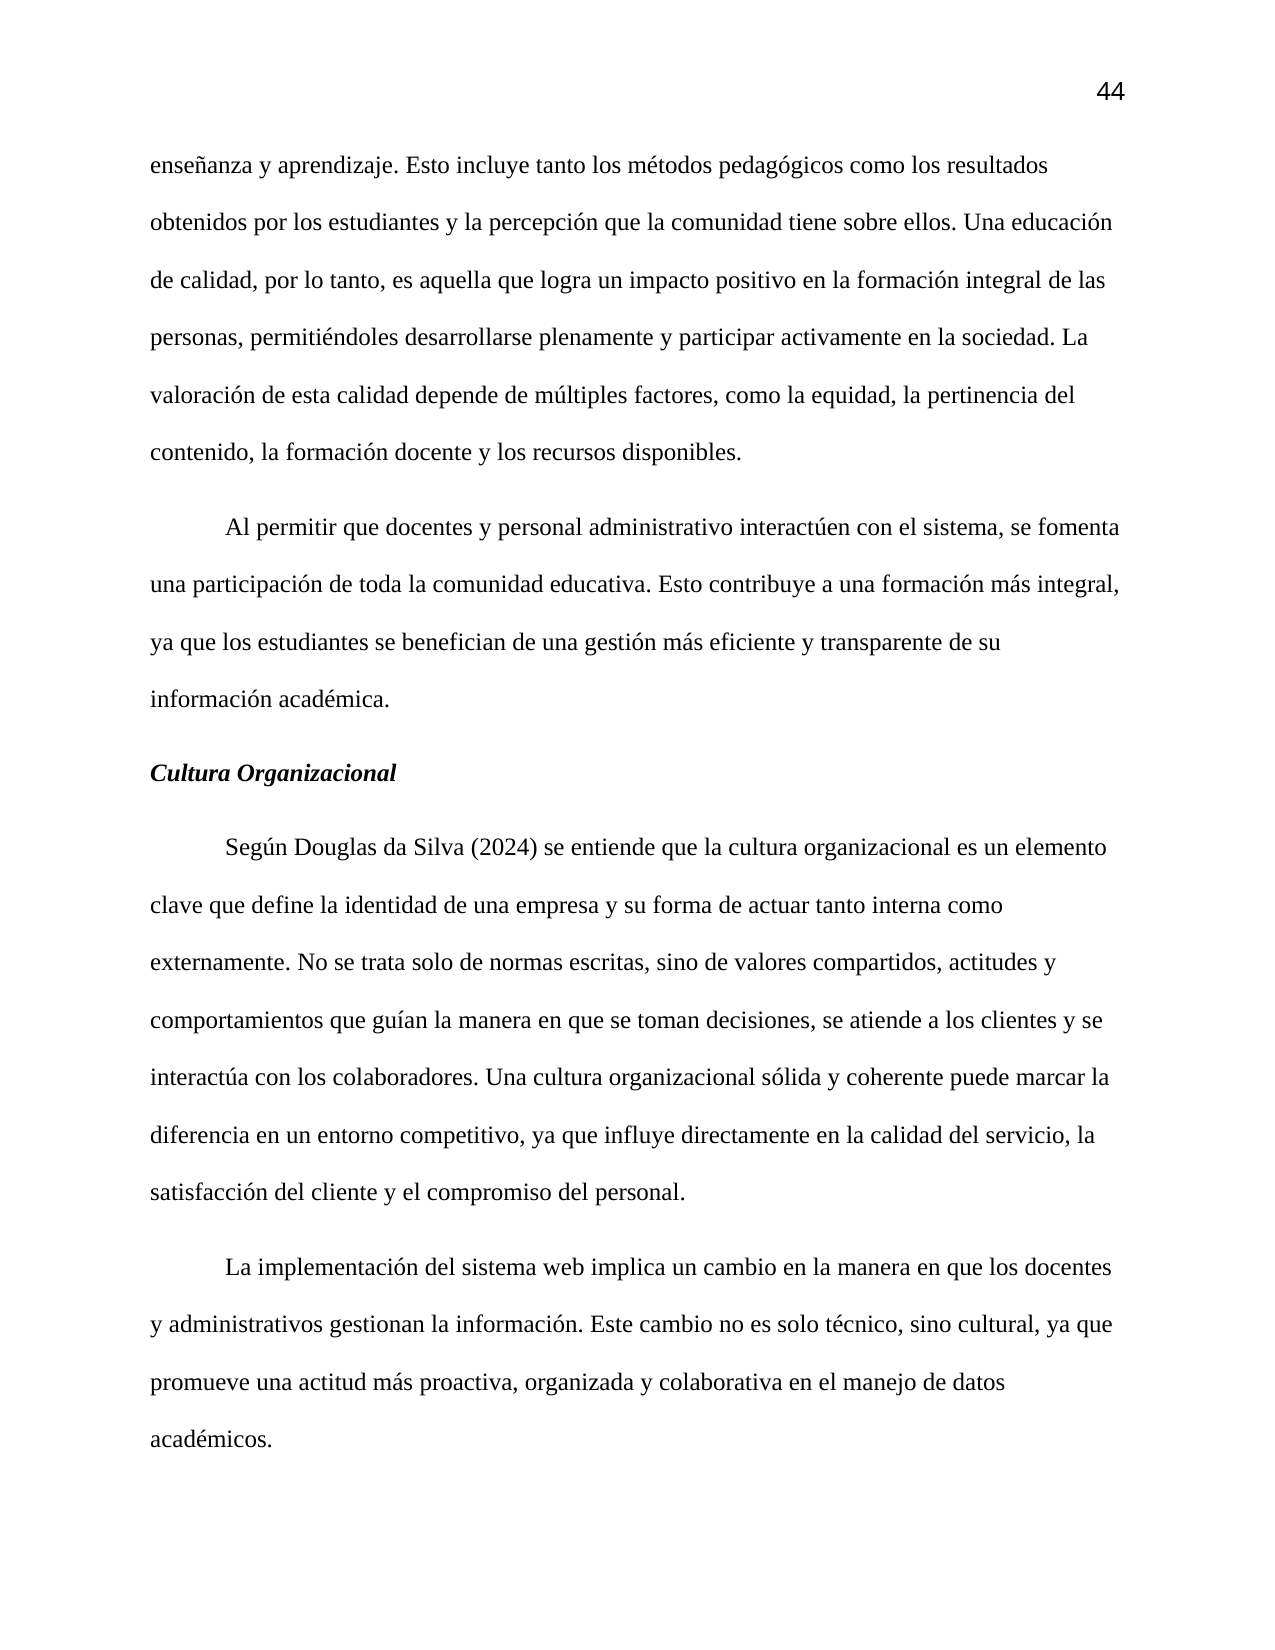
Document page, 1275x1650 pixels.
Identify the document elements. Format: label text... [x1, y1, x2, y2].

text Al permitir que docentes y personal administrativo interactúen con el sistema, se fomenta una participación de toda la comunidad educativa. Esto contribuye a una formación más integral, ya que los estudiantes se benefician de una gestión más eficiente y transparente de su información académica. [150, 512, 1125, 713]
subtitle Cultura Organizacional [150, 758, 1125, 787]
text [150, 150, 1125, 466]
text La implementación del sistema web implica un cambio en la manera en que los docentes y administrativos gestionan la información. Este cambio no es solo técnico, sino cultural, ya que promueve una actitud más proactiva, organizada y colaborativa en el manejo de datos académicos. [150, 1252, 1125, 1453]
text Según Douglas da Silva (2024) se entiende que la cultura organizacional es un elemento clave que define la identidad de una empresa y su forma de actuar tanto interna como externamente. No se trata solo de normas escritas, sino de valores compartidos, actitudes y comportamientos que guían la manera en que se toman decisiones, se atiende a los clientes y se interactúa con los colaboradores. Una cultura organizacional sólida y coherente puede marcar la diferencia en un entorno competitivo, ya que influye directamente en la calidad del servicio, la satisfacción del cliente y el compromiso del personal. [150, 832, 1125, 1206]
